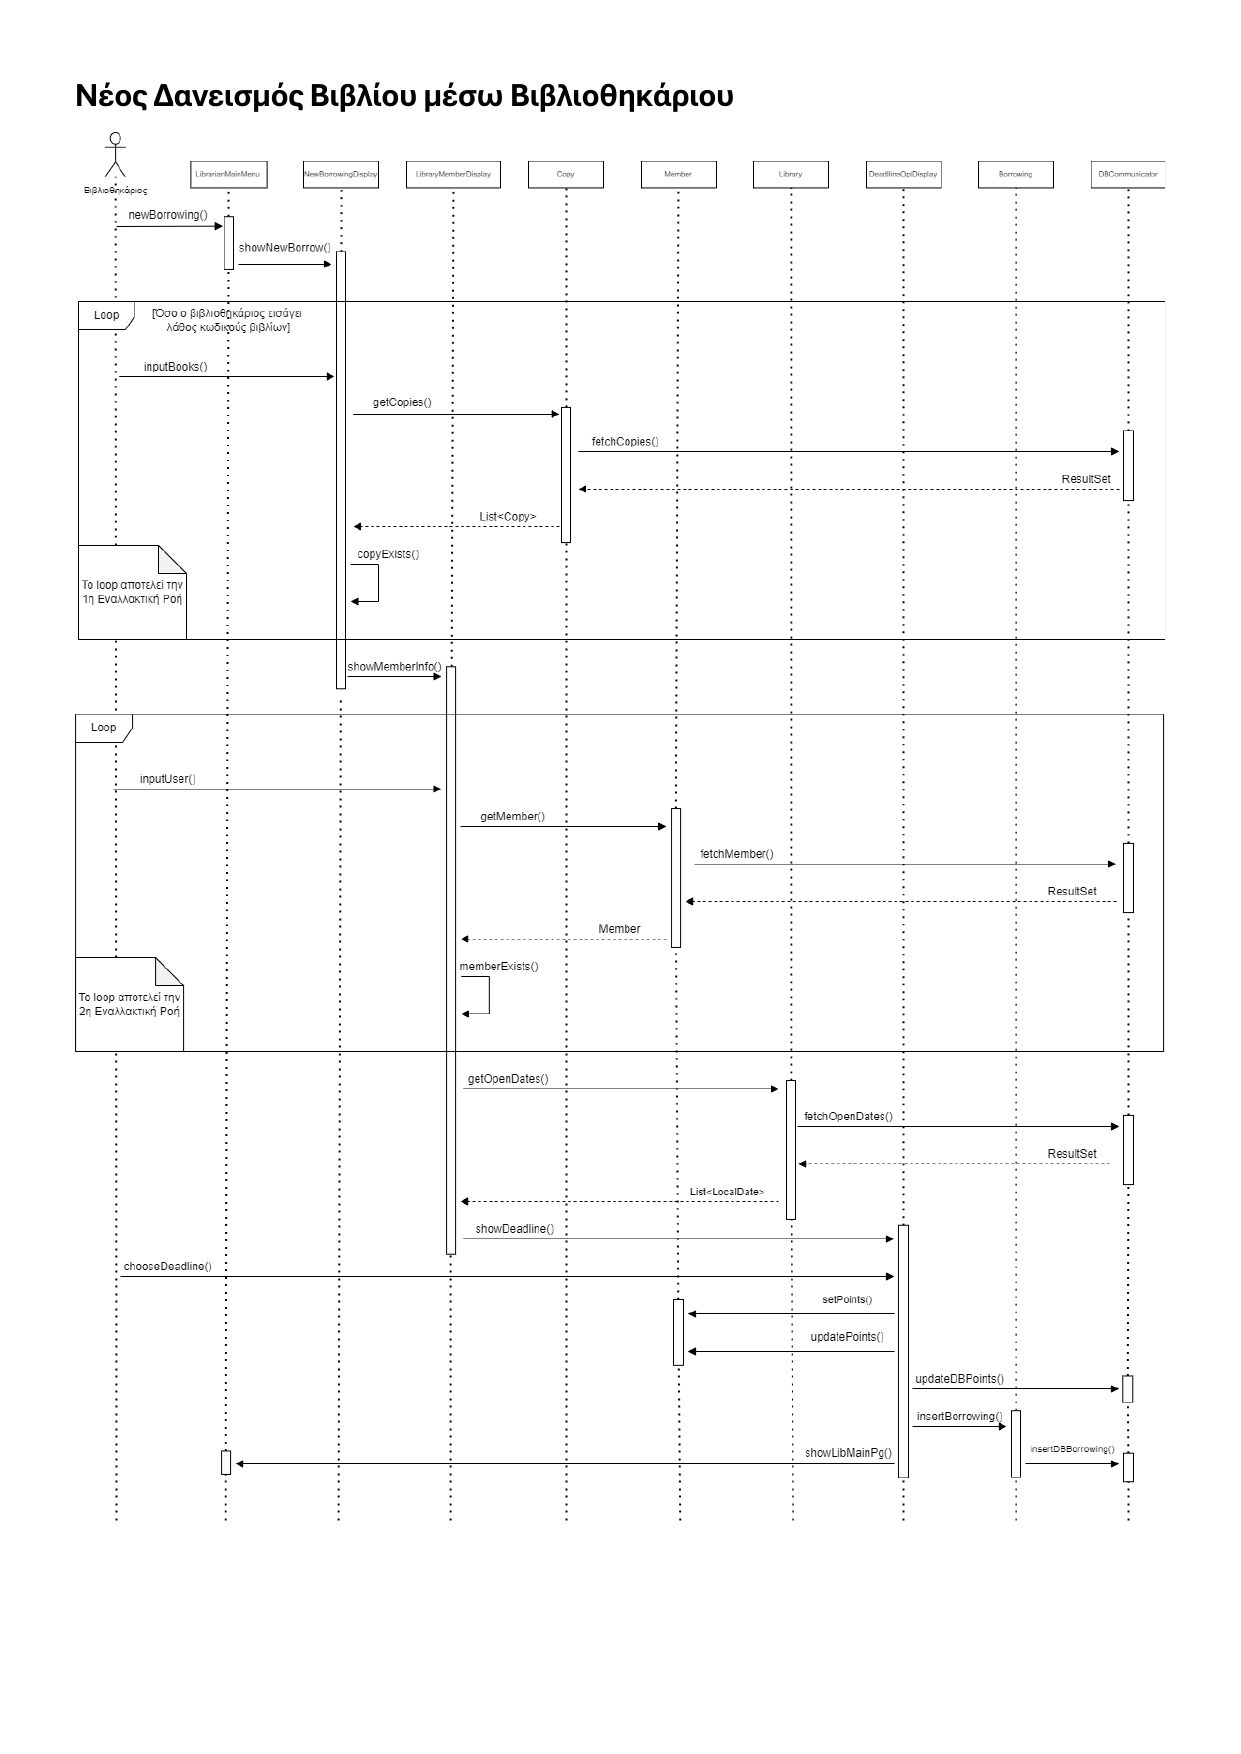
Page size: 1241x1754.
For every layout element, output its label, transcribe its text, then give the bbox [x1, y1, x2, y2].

picture [75, 132, 1166, 1522]
text Νέος Δανεισμός Βιβλίου μέσω Βιβλιοθηκάριου [75, 75, 1165, 116]
